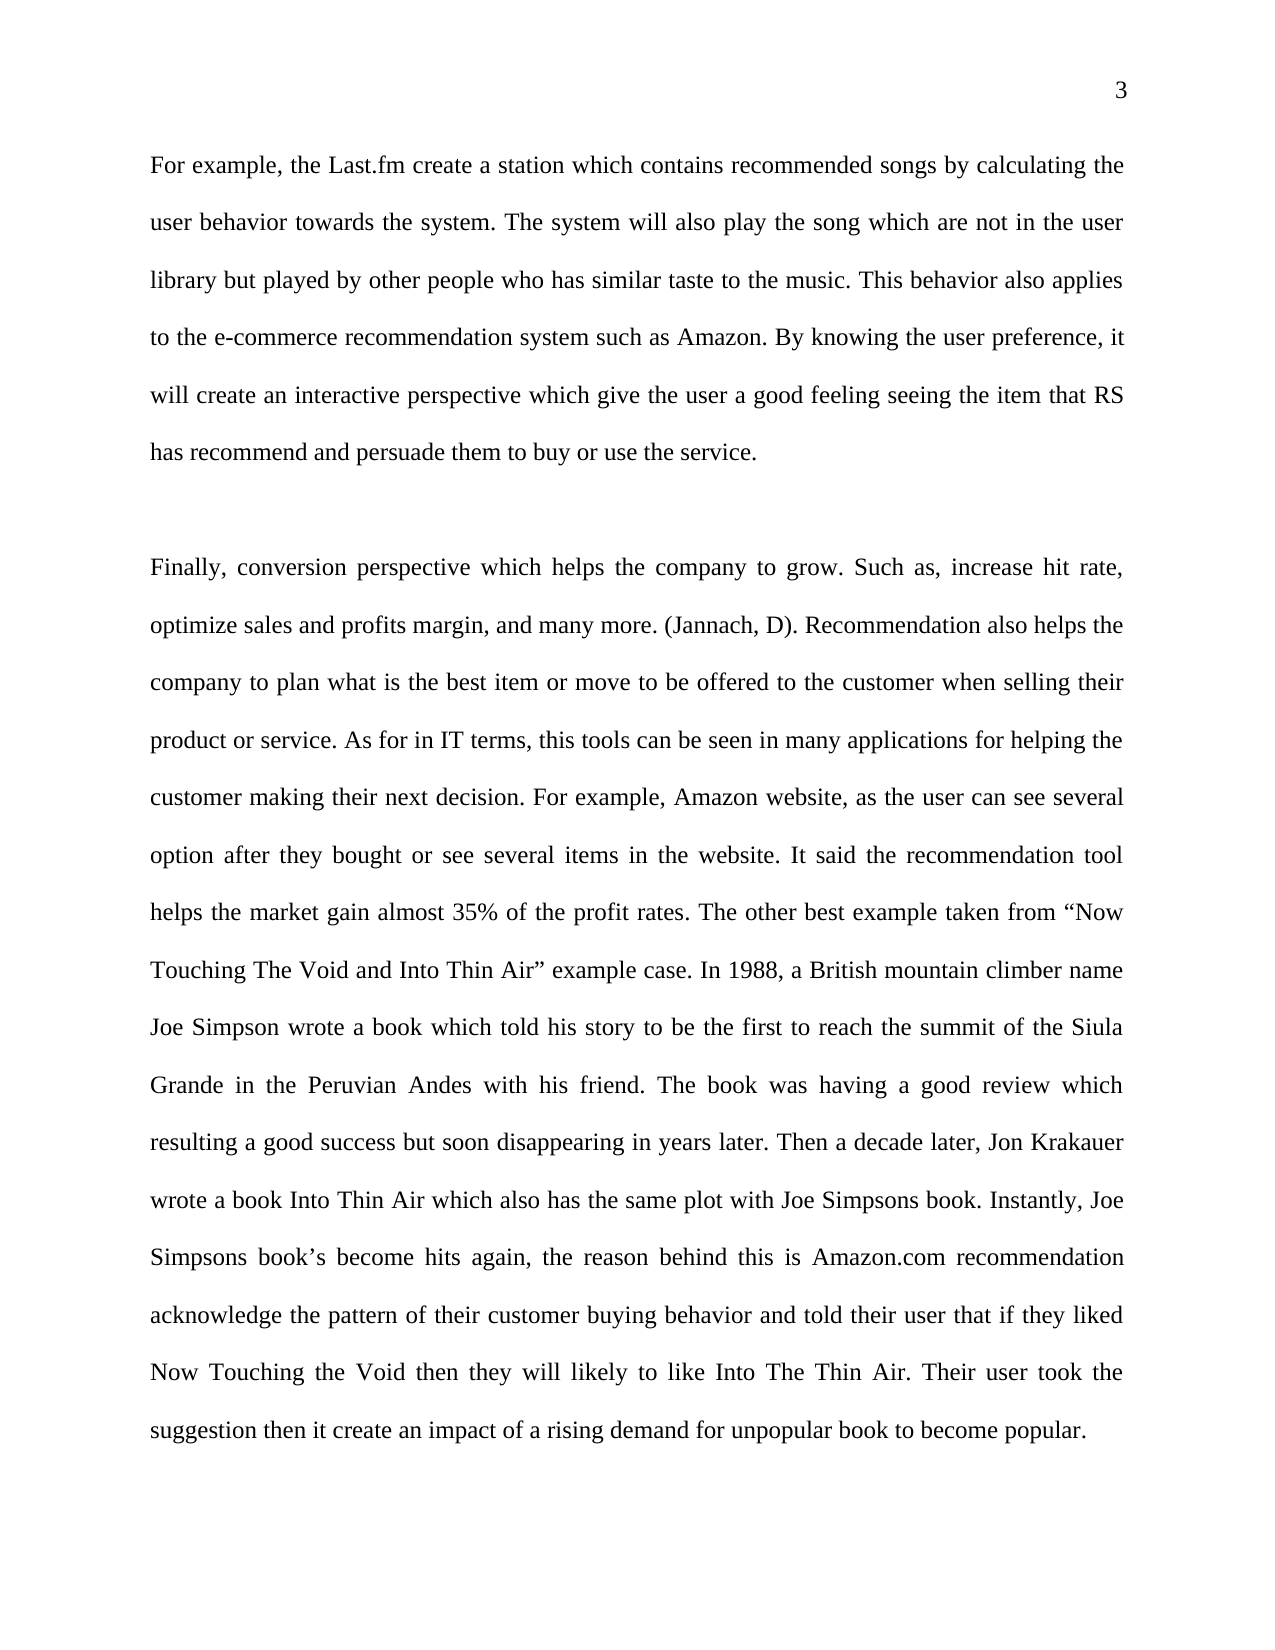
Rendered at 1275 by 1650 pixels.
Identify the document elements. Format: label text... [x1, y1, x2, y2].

text Finally, conversion perspective which helps the company to grow. Such as, increase hit rate, optimize sales and profits margin, and many more. (Jannach, D). Recommendation also helps the company to plan what is the best item or move to be offered to the customer when selling their product or service. As for in IT terms, this tools can be seen in many applications for helping the customer making their next decision. For example, Amazon website, as the user can see several option after they bought or see several items in the website. It said the recommendation tool helps the market gain almost 35% of the profit rates. The other best example taken from “Now Touching The Void and Into Thin Air” example case. In 1988, a British mountain climber name Joe Simpson wrote a book which told his story to be the first to reach the summit of the Siula Grande in the Peruvian Andes with his friend. The book was having a good review which resulting a good success but soon disappearing in years later. Then a decade later, Jon Krakauer wrote a book Into Thin Air which also has the same plot with Joe Simpsons book. Instantly, Joe Simpsons book’s become hits again, the reason behind this is Amazon.com recommendation acknowledge the pattern of their customer buying behavior and told their user that if they liked Now Touching the Void then they will likely to like Into The Thin Air. Their user took the suggestion then it create an impact of a rising demand for unpopular book to become popular. [150, 552, 1125, 1444]
text For example, the Last.fm create a station which contains recommended songs by calculating the user behavior towards the system. The system will also play the song which are not in the user library but played by other people who has similar taste to the music. This behavior also applies to the e-commerce recommendation system such as Amazon. By knowing the user preference, it will create an interactive perspective which give the user a good feeling seeing the item that RS has recommend and persuade them to buy or use the service. [150, 150, 1125, 466]
